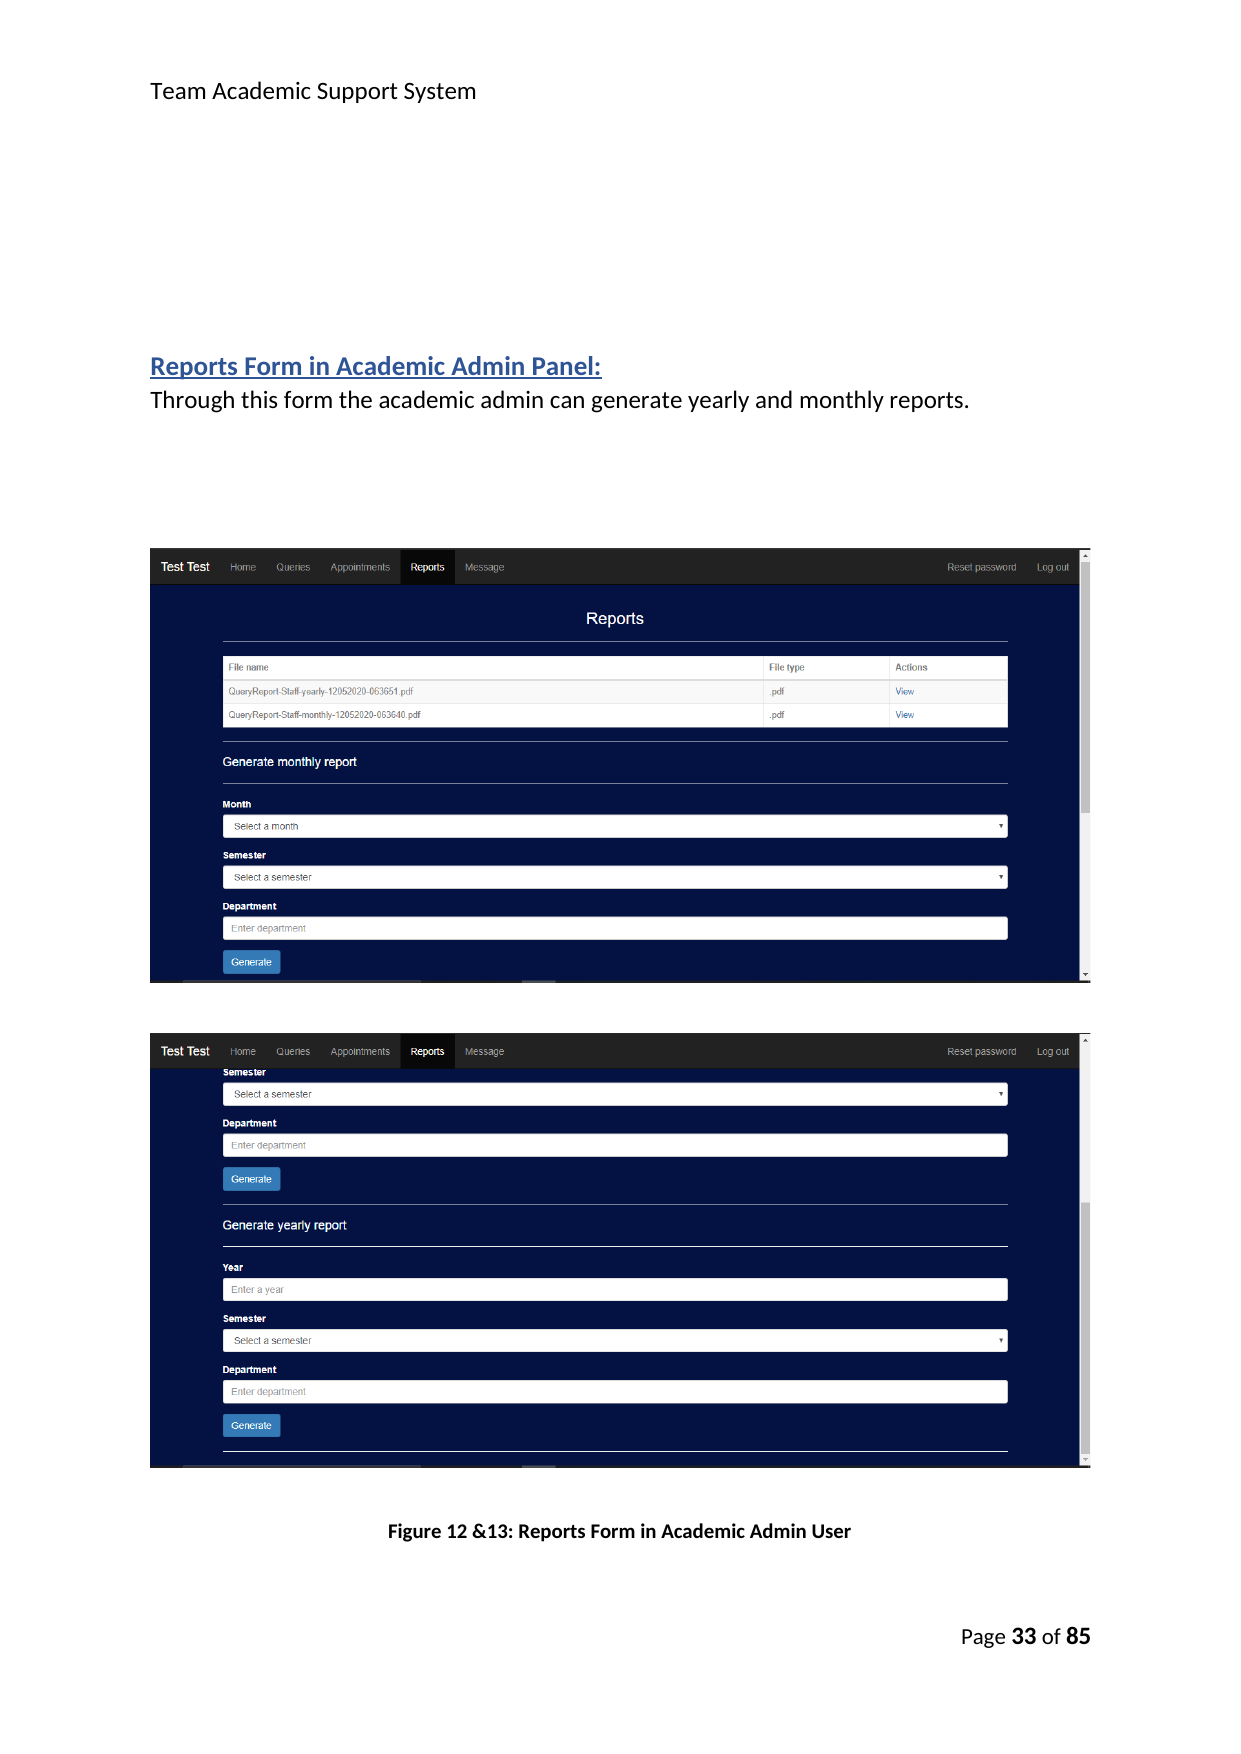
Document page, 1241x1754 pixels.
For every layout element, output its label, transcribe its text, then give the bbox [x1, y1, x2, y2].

picture [150, 1033, 1091, 1468]
picture [150, 548, 1091, 983]
text Through this form the academic admin can generate yearly and monthly reports. [150, 384, 1089, 415]
text Figure 12 &13: Reports Form in Academic Admin User [150, 1518, 1089, 1544]
subtitle Reports Form in Academic Admin Panel: [150, 349, 1091, 382]
